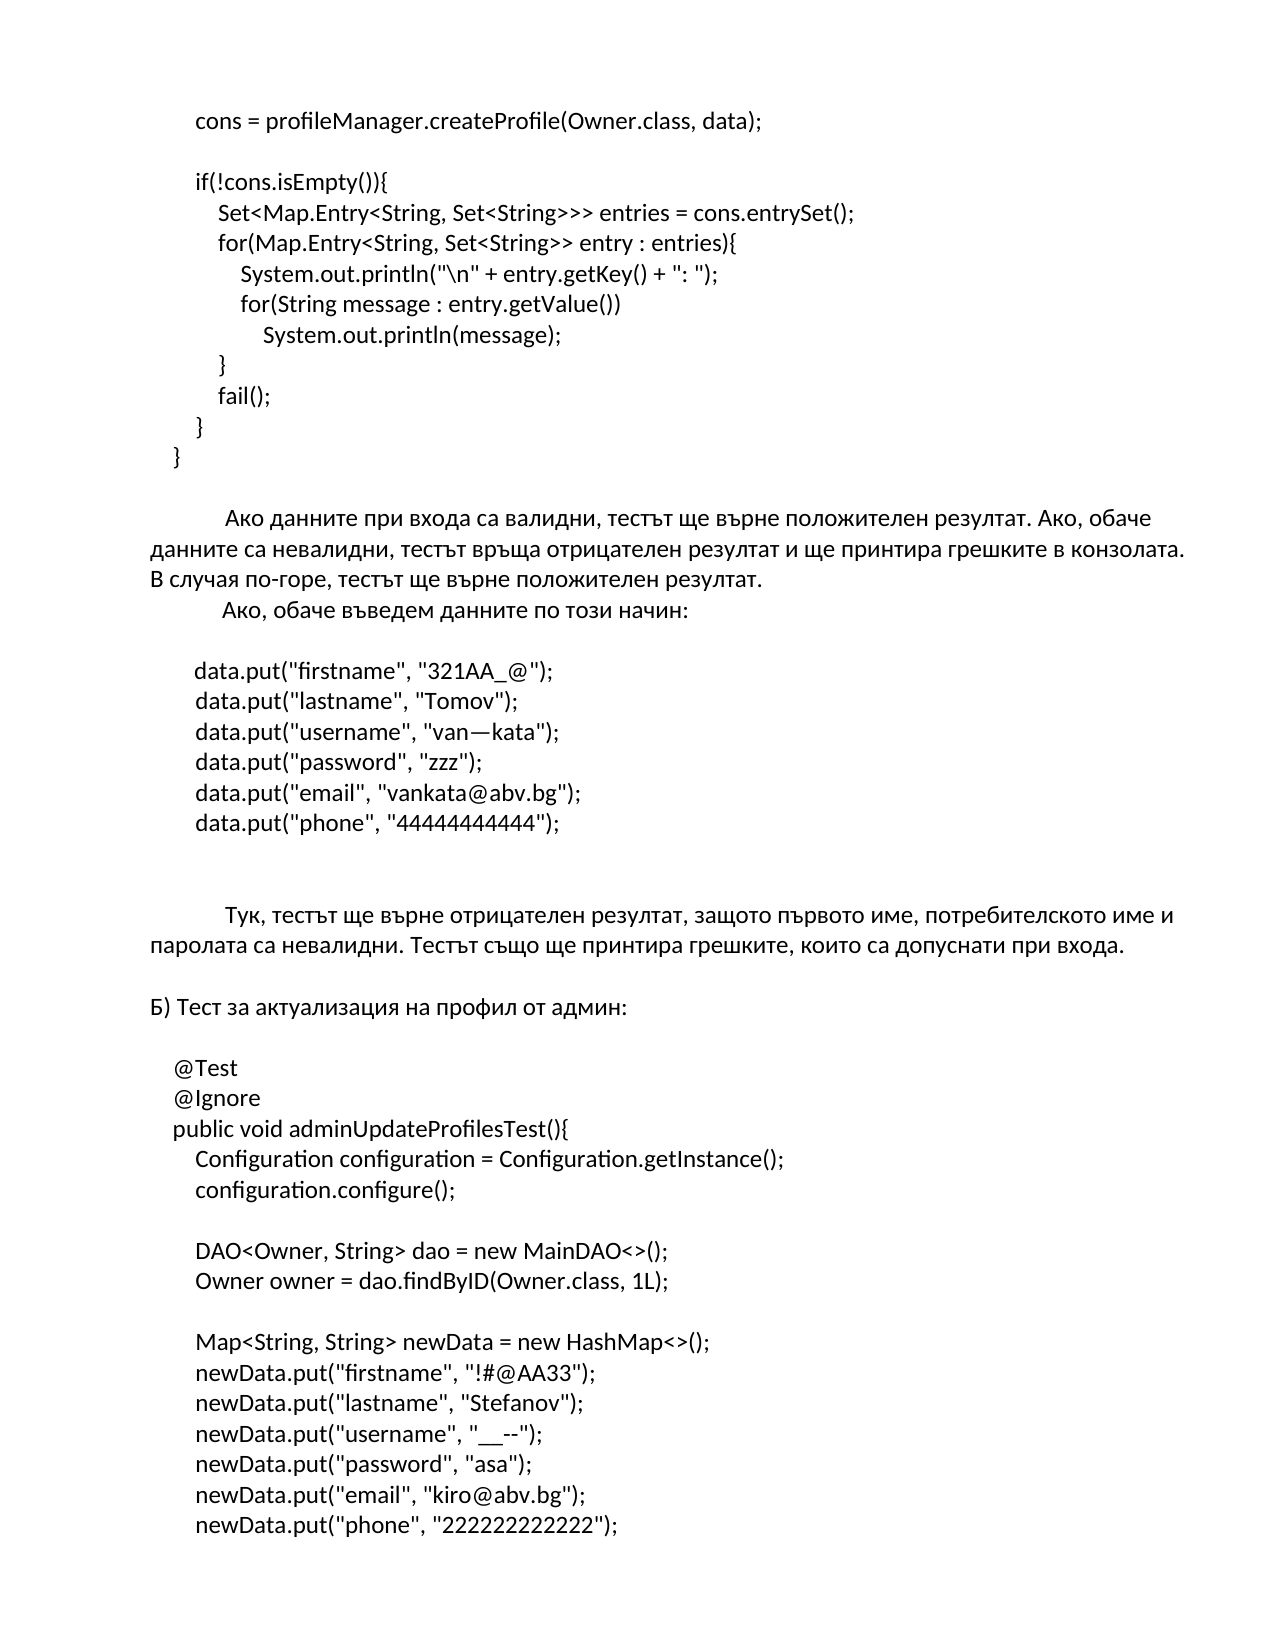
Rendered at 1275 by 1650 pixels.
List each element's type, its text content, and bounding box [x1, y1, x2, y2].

text newData.put("password", "asa"); [75, 1448, 1200, 1479]
text data.put("firstname", "321AA_@"); [75, 655, 1200, 685]
text Map<String, String> newData = new HashMap<>(); [75, 1326, 1200, 1357]
text } [150, 350, 1200, 380]
text for(String message : entry.getValue()) [150, 289, 1200, 319]
text } [150, 441, 1200, 472]
text newData.put("firstname", "!#@AA33"); [75, 1357, 1200, 1387]
text newData.put("username", "__--"); [75, 1418, 1200, 1448]
text data.put("username", "van—kata"); [150, 716, 1200, 746]
text Б) Тест за актуализация на профил от админ: [75, 991, 1200, 1021]
text data.put("lastname", "Tomov"); [150, 685, 1200, 716]
text data.put("phone", "44444444444"); [150, 807, 1200, 838]
text @Ignore [75, 1082, 1200, 1113]
text Тук, тестът ще върне отрицателен резултат, защото първото име, потребителското име и паролата са невалидни. Тестът също ще принтира грешките, които са допуснати при входа. [150, 899, 1200, 960]
text System.out.println("\n" + entry.getKey() + ": "); [150, 258, 1200, 289]
text newData.put("phone", "222222222222"); [75, 1509, 1200, 1540]
text configuration.configure(); [75, 1174, 1200, 1204]
text } [150, 411, 1200, 441]
text data.put("email", "vankata@abv.bg"); [150, 777, 1200, 807]
text cons = profileManager.createProfile(Owner.class, data); [150, 106, 1200, 136]
text newData.put("lastname", "Stefanov"); [75, 1387, 1200, 1418]
text fail(); [150, 380, 1200, 411]
text Ако, обаче въведем данните по този начин: [75, 594, 1200, 624]
text Ако данните при входа са валидни, тестът ще върне положителен резултат. Ако, обаче данните са невалидни, тестът връща отрицателен резултат и ще принтира грешките в конзолата. В случая по-горе, тестът ще върне положителен резултат. [150, 502, 1200, 594]
text if(!cons.isEmpty()){ [150, 167, 1200, 197]
text Set<Map.Entry<String, Set<String>>> entries = cons.entrySet(); [150, 197, 1200, 228]
text data.put("password", "zzz"); [150, 746, 1200, 777]
text public void adminUpdateProfilesTest(){ [75, 1113, 1200, 1143]
text for(Map.Entry<String, Set<String>> entry : entries){ [150, 228, 1200, 258]
text Owner owner = dao.findByID(Owner.class, 1L); [75, 1265, 1200, 1296]
text @Test [75, 1052, 1200, 1082]
text System.out.println(message); [150, 319, 1200, 350]
text DAO<Owner, String> dao = new MainDAO<>(); [75, 1235, 1200, 1265]
text newData.put("email", "kiro@abv.bg"); [75, 1479, 1200, 1509]
text Configuration configuration = Configuration.getInstance(); [75, 1143, 1200, 1174]
